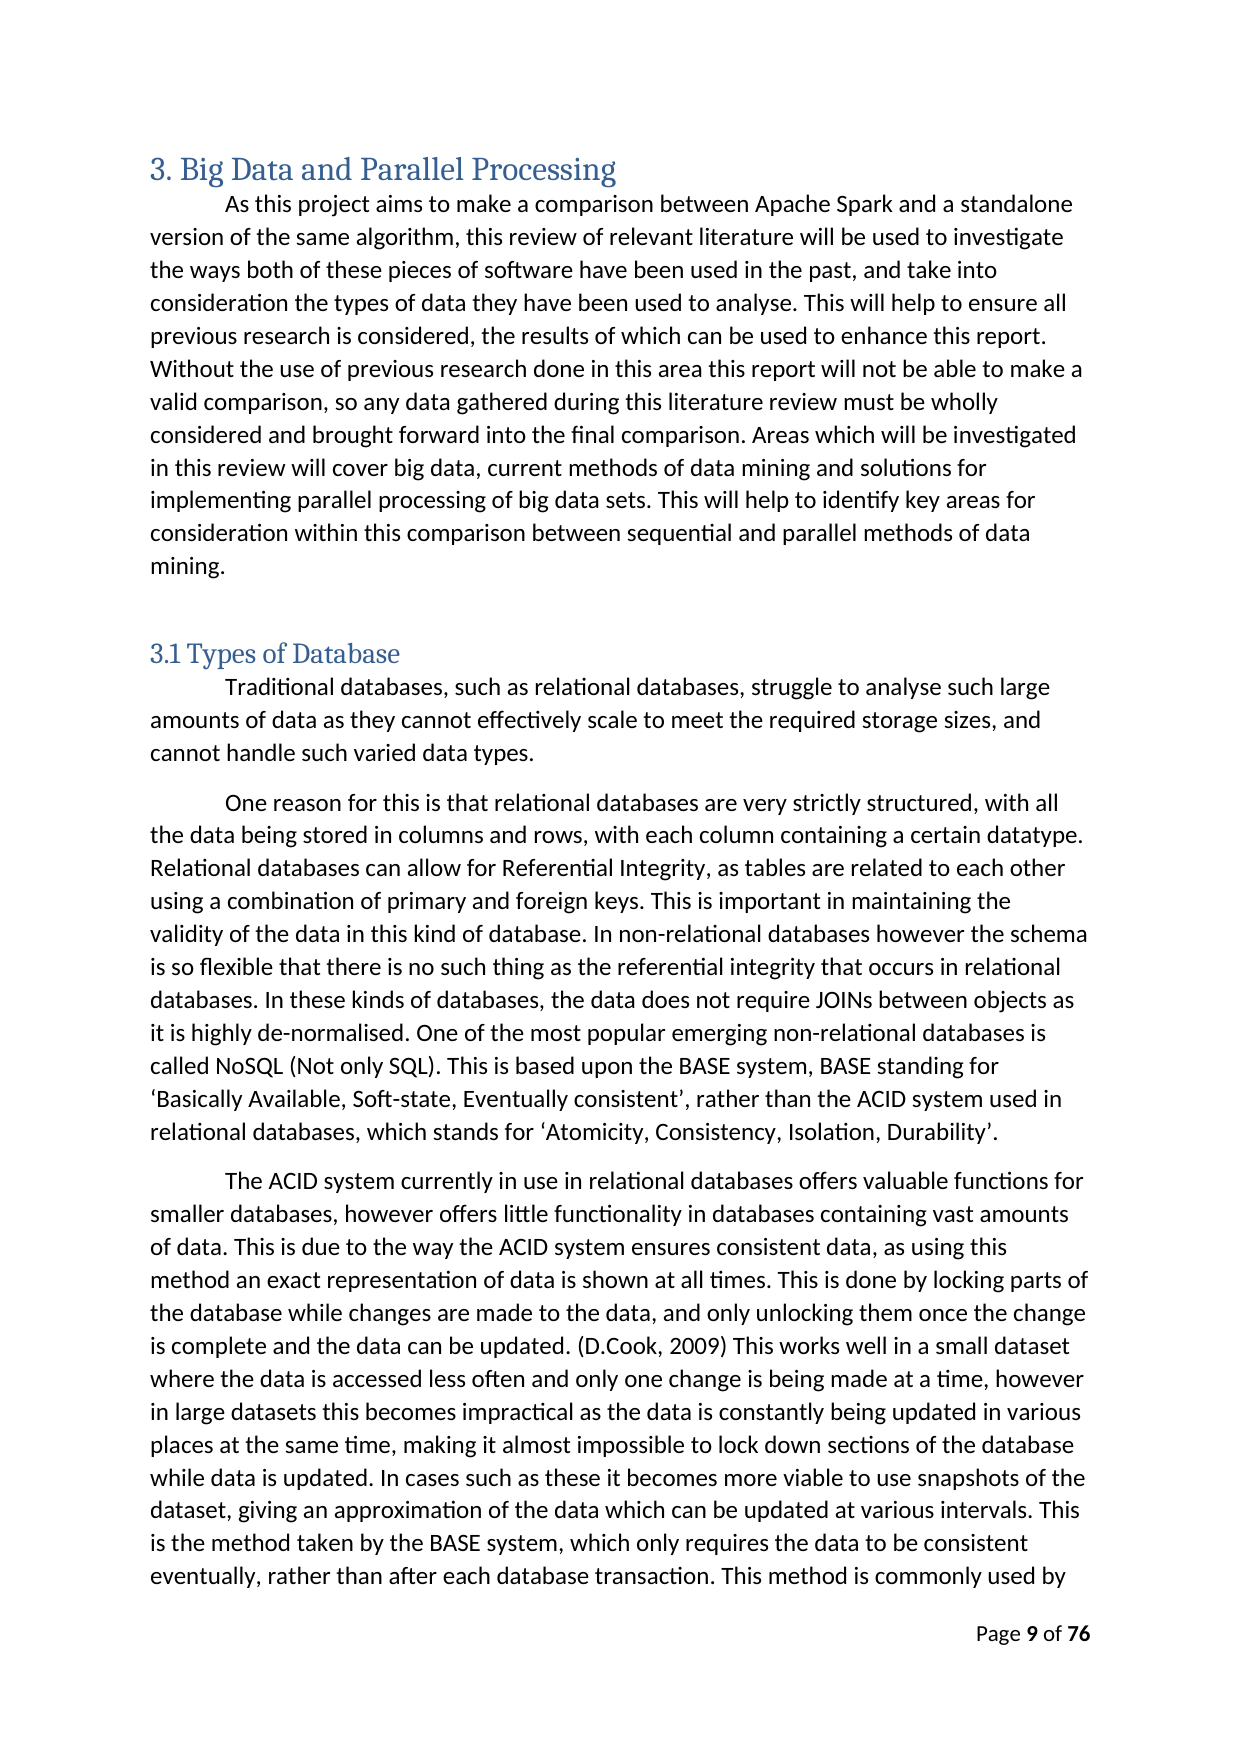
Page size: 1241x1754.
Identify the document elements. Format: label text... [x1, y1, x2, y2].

text Traditional databases, such as relational databases, struggle to analyse such large amounts of data as they cannot effectively scale to meet the required storage sizes, and cannot handle such varied data types. [150, 671, 1090, 768]
text As this project aims to make a comparison between Apache Spark and a standalone version of the same algorithm, this review of relevant literature will be used to investigate the ways both of these pieces of software have been used in the past, and take into consideration the types of data they have been used to analyse. This will help to ensure all previous research is considered, the results of which can be used to enhance this report. Without the use of previous research done in this area this report will not be able to make a valid comparison, so any data gathered during this literature review must be wholly considered and brought forward into the final comparison. Areas which will be investigated in this review will cover big data, current methods of data mining and solutions for implementing parallel processing of big data sets. This will help to identify key areas for consideration within this comparison between sequential and parallel methods of data mining. [150, 188, 1090, 581]
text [150, 1165, 1090, 1591]
text One reason for this is that relational databases are very strictly structured, with all the data being stored in columns and rows, with each column containing a certain datatype. Relational databases can allow for Referential Integrity, as tables are related to each other using a combination of primary and foreign keys. This is important in maintaining the validity of the data in this kind of database. In non-relational databases however the schema is so flexible that there is no such thing as the referential integrity that occurs in relational databases. In these kinds of databases, the data does not require JOINs between objects as it is highly de-normalised. One of the most popular emerging non-relational databases is called NoSQL (Not only SQL). This is based upon the BASE system, BASE standing for ‘Basically Available, Soft-state, Eventually consistent’, rather than the ACID system used in relational databases, which stands for ‘Atomicity, Consistency, Isolation, Durability’. [150, 787, 1090, 1146]
subtitle 3.1 Types of Database [150, 638, 1090, 671]
subtitle 3. Big Data and Parallel Processing [150, 150, 1090, 188]
